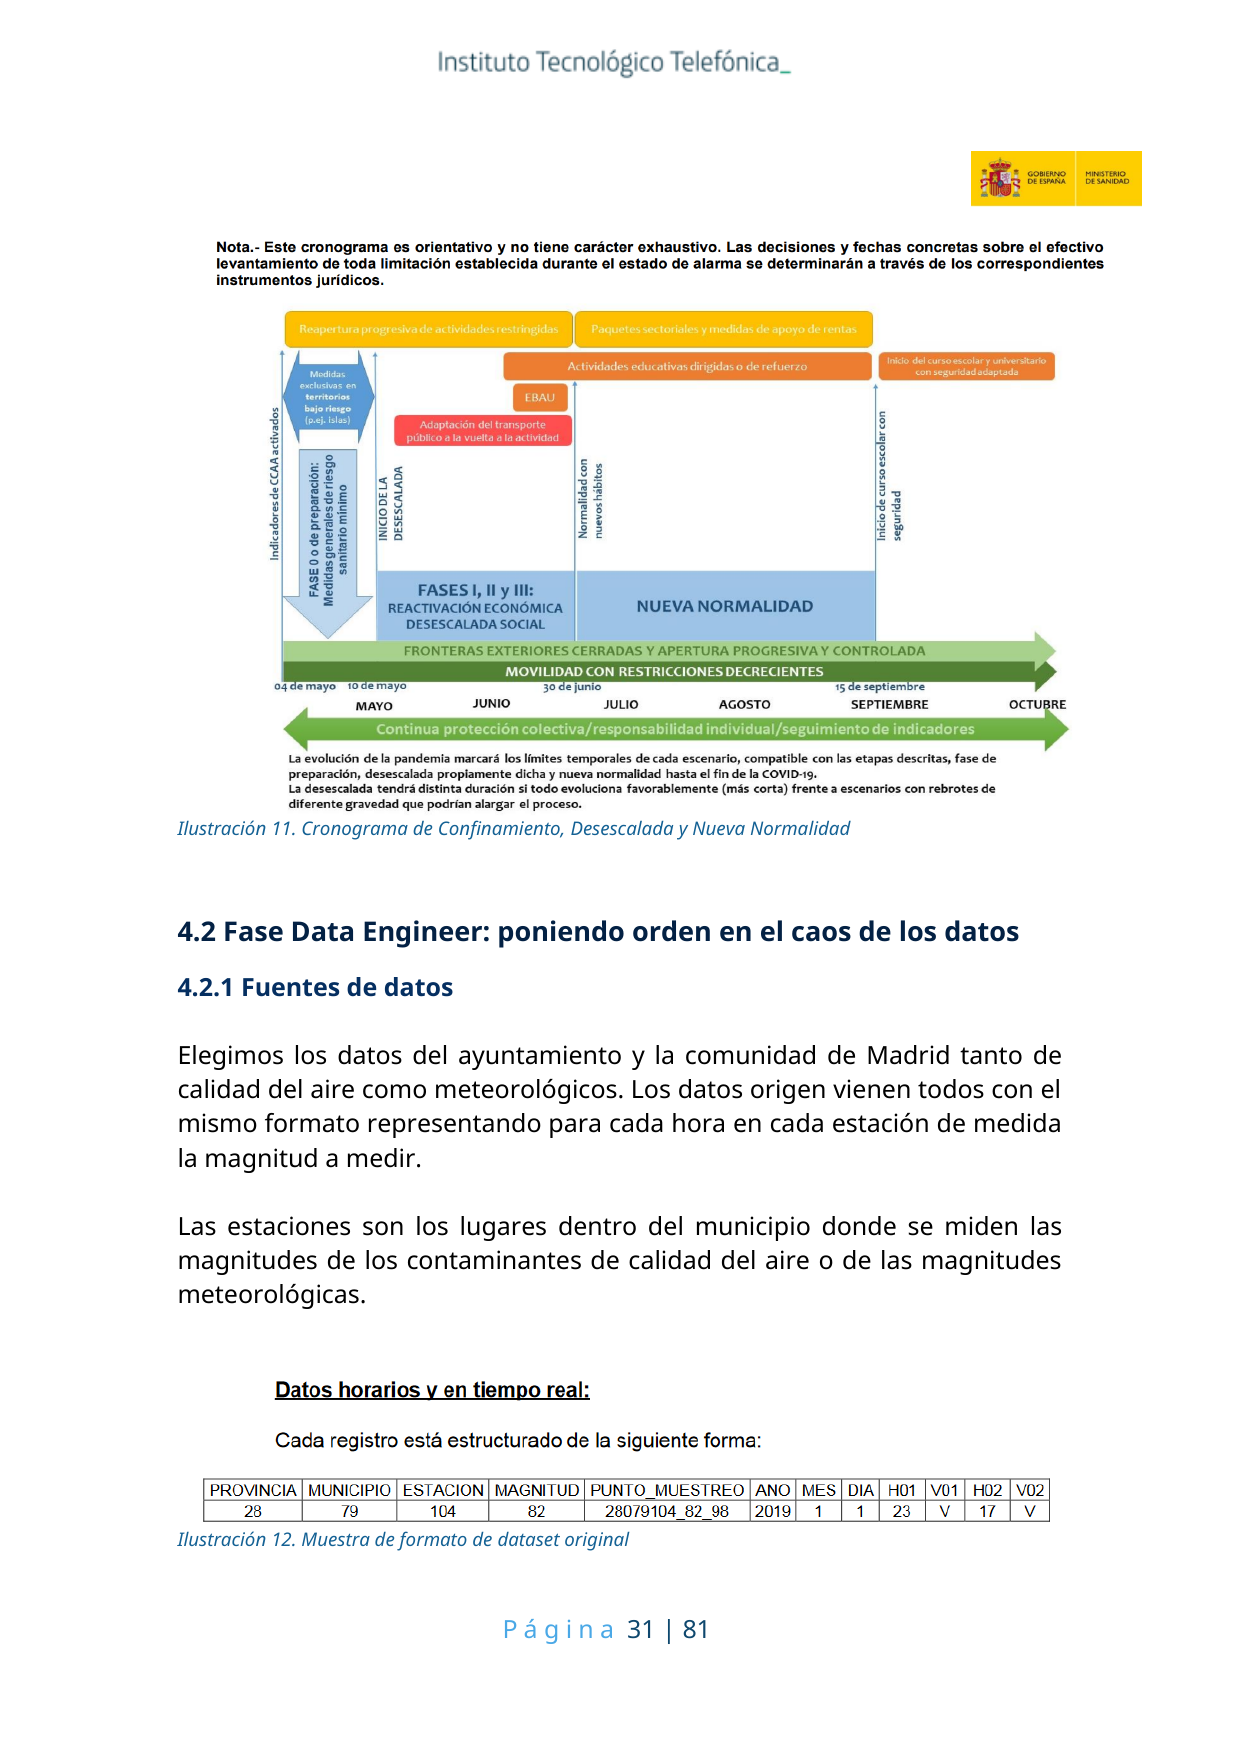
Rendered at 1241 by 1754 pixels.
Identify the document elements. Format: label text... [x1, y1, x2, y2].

picture [177, 147, 1153, 816]
subtitle 4.2 Fase Data Engineer: poniendo orden en el caos de los datos [177, 912, 1063, 949]
picture [433, 29, 807, 83]
picture [177, 1378, 1063, 1527]
text Elegimos los datos del ayuntamiento y la comunidad de Madrid tanto de calidad del aire como meteorológicos. Los datos origen vienen todos con el mismo formato representando para cada hora en cada estación de medida la magnitud a medir. [177, 1038, 1063, 1174]
text Las estaciones son los lugares dentro del municipio donde se miden las magnitudes de los contaminantes de calidad del aire o de las magnitudes meteorológicas. [177, 1208, 1063, 1311]
subtitle 4.2.1 Fuentes de datos [177, 970, 1063, 1004]
